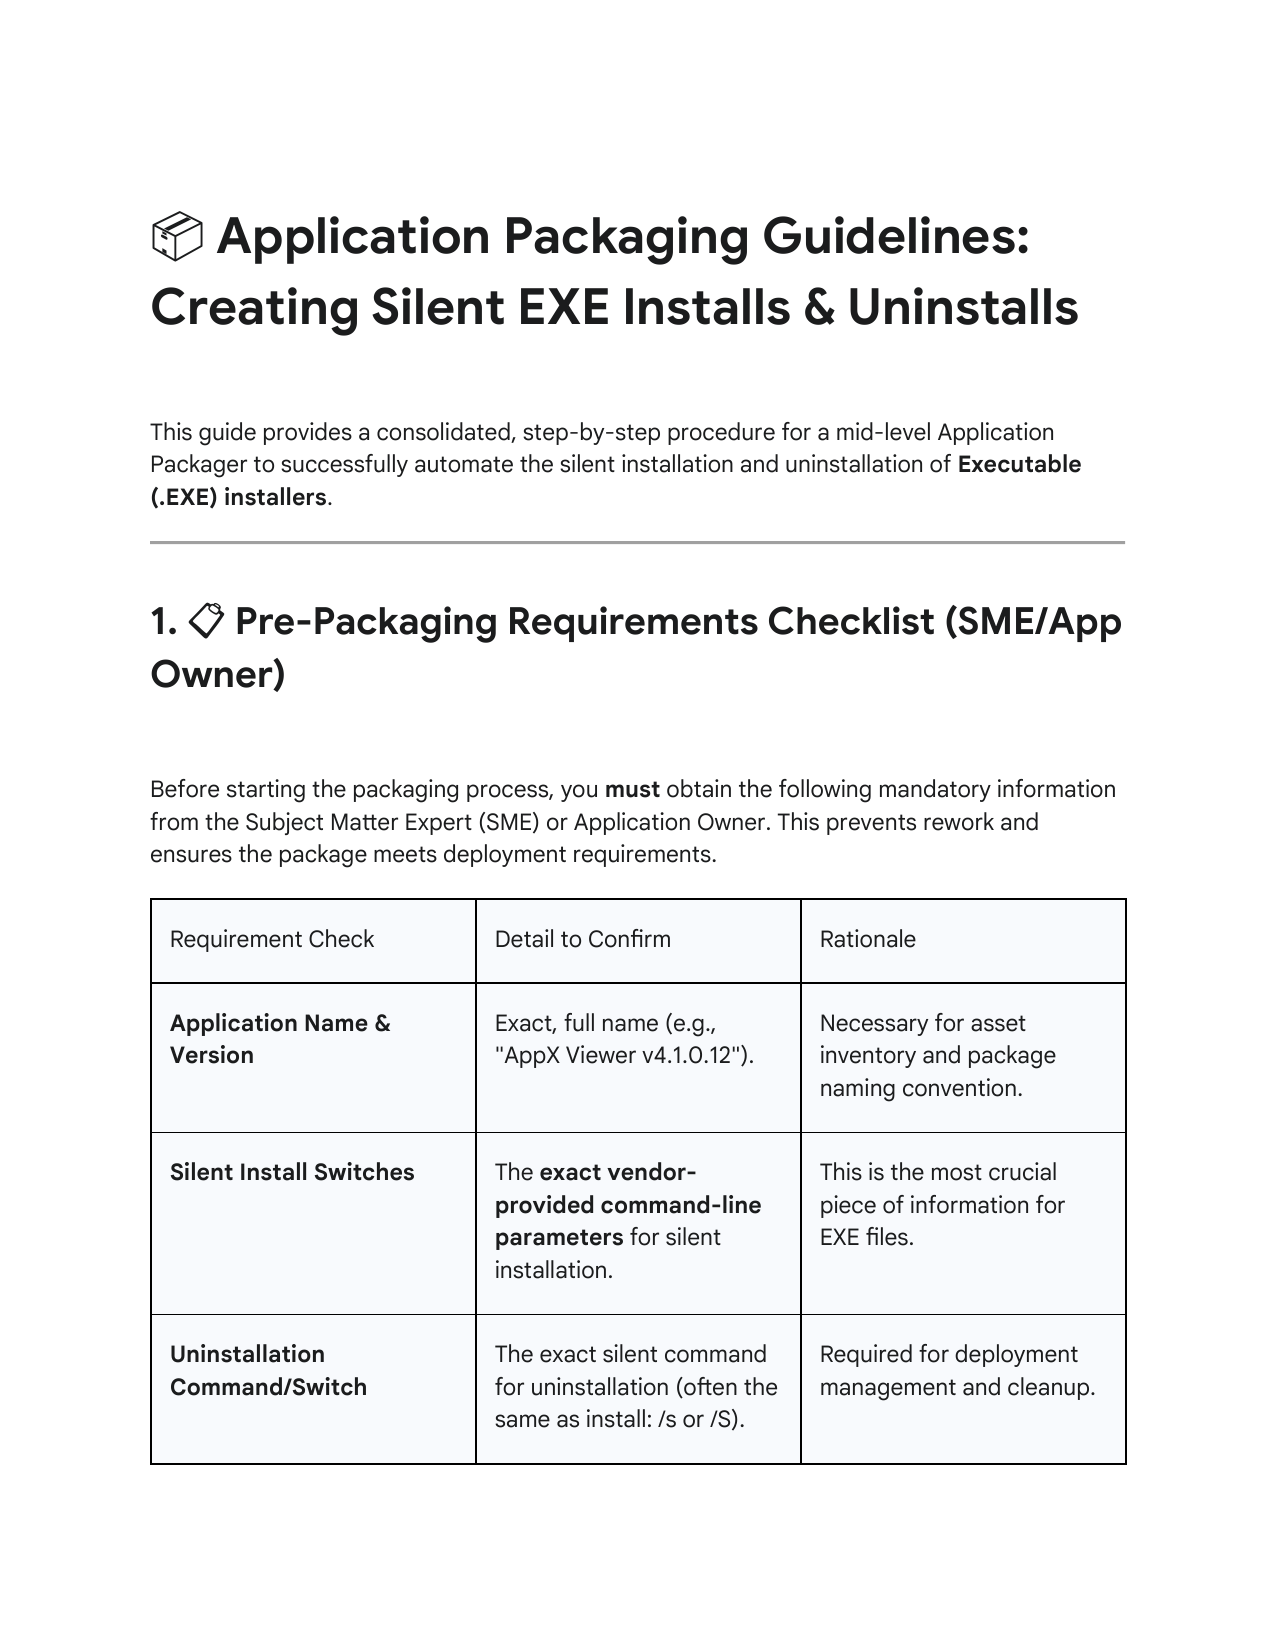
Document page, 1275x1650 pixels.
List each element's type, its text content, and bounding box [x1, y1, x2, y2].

table_cell Application Name & Version [152, 984, 475, 1132]
table_cell The exact vendor-provided command-line parameters for silent installation. [477, 1133, 800, 1314]
table_cell Exact, full name (e.g., "AppX Viewer v4.1.0.12"). [477, 984, 800, 1132]
text Before starting the packaging process, you must obtain the following mandatory information from the Subject Matter Expert (SME) or Application Owner. This prevents rework and ensures the package meets deployment requirements. [150, 775, 1125, 869]
table_header Rationale [802, 900, 1125, 982]
subtitle 📦 Application Packaging Guidelines: Creating Silent EXE Installs & Uninstalls [150, 205, 1125, 339]
text This guide provides a consolidated, step-by-step procedure for a mid-level Application Packager to successfully automate the silent installation and uninstallation of Executable (.EXE) installers. [150, 418, 1125, 512]
table_cell This is the most crucial piece of information for EXE files. [802, 1133, 1125, 1314]
table_cell Required for deployment management and cleanup. [802, 1315, 1125, 1463]
table_cell Uninstallation Command/Switch [152, 1315, 475, 1463]
subtitle 1. 📋 Pre-Packaging Requirements Checklist (SME/App Owner) [150, 598, 1125, 698]
table_cell Necessary for asset inventory and package naming convention. [802, 984, 1125, 1132]
table_cell The exact silent command for uninstallation (often the same as install: /s or /S). [477, 1315, 800, 1463]
table_cell Silent Install Switches [152, 1133, 475, 1314]
table_header Requirement Check [152, 900, 475, 982]
table_header Detail to Confirm [477, 900, 800, 982]
